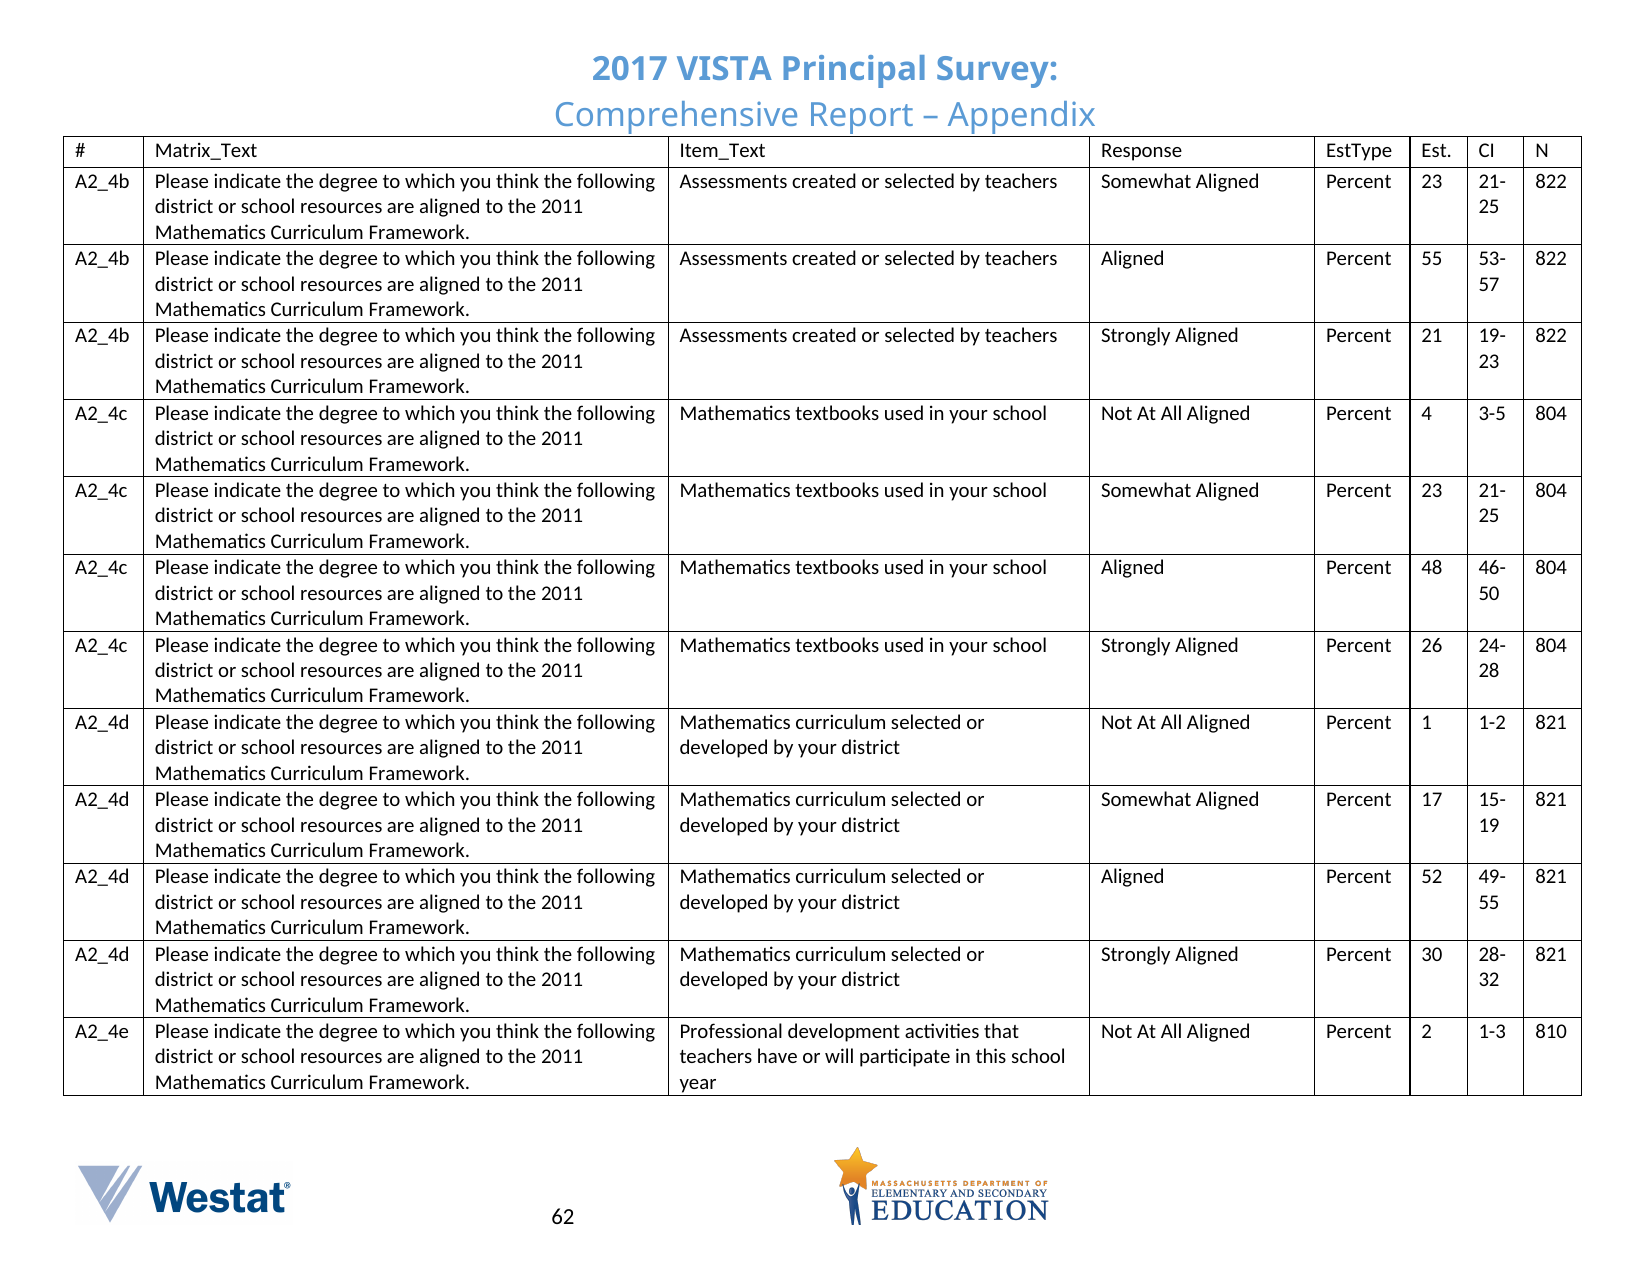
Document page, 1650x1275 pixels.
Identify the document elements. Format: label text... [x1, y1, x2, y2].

table_cell 17 [1411, 786, 1467, 863]
table_header Matrix_Text [144, 137, 668, 167]
table_cell Percent [1315, 864, 1409, 940]
table_cell A2_4d [64, 941, 143, 1017]
table_cell Percent [1315, 709, 1409, 785]
table_header Est. [1411, 137, 1467, 167]
table_cell A2_4c [64, 477, 143, 553]
table_cell 28-32 [1468, 941, 1523, 1017]
table_cell A2_4e [64, 1018, 143, 1094]
table_cell Percent [1315, 477, 1409, 553]
table_cell 3-5 [1468, 400, 1523, 476]
table_cell 49-55 [1468, 864, 1523, 940]
table_cell Mathematics textbooks used in your school [669, 477, 1089, 553]
table_cell 21 [1411, 323, 1467, 399]
table_cell 821 [1524, 709, 1581, 785]
table_cell Mathematics textbooks used in your school [669, 555, 1089, 631]
table_cell Percent [1315, 245, 1409, 322]
table_cell Mathematics curriculum selected or developed by your district [669, 941, 1089, 1017]
table_cell 30 [1411, 941, 1467, 1017]
table_cell A2_4d [64, 709, 143, 785]
table_cell Aligned [1090, 555, 1314, 631]
table_cell 2 [1411, 1018, 1467, 1094]
table_cell Mathematics curriculum selected or developed by your district [669, 864, 1089, 940]
table_cell 53-57 [1468, 245, 1523, 322]
table_cell A2_4c [64, 632, 143, 708]
table_cell A2_4c [64, 555, 143, 631]
table_cell Percent [1315, 1018, 1409, 1094]
table_cell Please indicate the degree to which you think the following district or school resources are aligned to the 2011 Mathematics Curriculum Framework. [144, 245, 668, 322]
table_cell Please indicate the degree to which you think the following district or school resources are aligned to the 2011 Mathematics Curriculum Framework. [144, 941, 668, 1017]
table_cell Please indicate the degree to which you think the following district or school resources are aligned to the 2011 Mathematics Curriculum Framework. [144, 555, 668, 631]
table_cell 4 [1411, 400, 1467, 476]
table_cell Assessments created or selected by teachers [669, 245, 1089, 322]
table_cell Please indicate the degree to which you think the following district or school resources are aligned to the 2011 Mathematics Curriculum Framework. [144, 323, 668, 399]
table_cell Somewhat Aligned [1090, 786, 1314, 863]
table_cell A2_4b [64, 168, 143, 244]
table_cell A2_4d [64, 864, 143, 940]
table_cell Strongly Aligned [1090, 632, 1314, 708]
table_cell Please indicate the degree to which you think the following district or school resources are aligned to the 2011 Mathematics Curriculum Framework. [144, 864, 668, 940]
table_cell 24-28 [1468, 632, 1523, 708]
table_cell Please indicate the degree to which you think the following district or school resources are aligned to the 2011 Mathematics Curriculum Framework. [144, 632, 668, 708]
table_cell Strongly Aligned [1090, 323, 1314, 399]
table_cell Not At All Aligned [1090, 400, 1314, 476]
table_cell Assessments created or selected by teachers [669, 168, 1089, 244]
table_cell 822 [1524, 245, 1581, 322]
table_cell Aligned [1090, 245, 1314, 322]
table_cell Percent [1315, 941, 1409, 1017]
table_cell 821 [1524, 786, 1581, 863]
table_cell 46-50 [1468, 555, 1523, 631]
table_cell 804 [1524, 555, 1581, 631]
table_cell A2_4c [64, 400, 143, 476]
table_cell 804 [1524, 632, 1581, 708]
table_cell A2_4b [64, 323, 143, 399]
table_cell 23 [1411, 477, 1467, 553]
table_cell Percent [1315, 323, 1409, 399]
table_cell 1 [1411, 709, 1467, 785]
table_cell 1-3 [1468, 1018, 1523, 1094]
table_cell Percent [1315, 632, 1409, 708]
table_cell 19-23 [1468, 323, 1523, 399]
table_cell Percent [1315, 555, 1409, 631]
table_cell 15-19 [1468, 786, 1523, 863]
picture [832, 1140, 1050, 1225]
table_cell 821 [1524, 941, 1581, 1017]
table_cell A2_4d [64, 786, 143, 863]
table_cell 21-25 [1468, 168, 1523, 244]
table_header Item_Text [669, 137, 1089, 167]
table_cell Please indicate the degree to which you think the following district or school resources are aligned to the 2011 Mathematics Curriculum Framework. [144, 786, 668, 863]
table_cell 804 [1524, 477, 1581, 553]
table_cell 21-25 [1468, 477, 1523, 553]
table_cell 810 [1524, 1018, 1581, 1094]
table_cell Mathematics textbooks used in your school [669, 400, 1089, 476]
table_cell Assessments created or selected by teachers [669, 323, 1089, 399]
table_cell 822 [1524, 168, 1581, 244]
table_cell 26 [1411, 632, 1467, 708]
table_header # [64, 137, 143, 167]
table_cell Percent [1315, 168, 1409, 244]
table_cell 23 [1411, 168, 1467, 244]
table_cell Professional development activities that teachers have or will participate in this school year [669, 1018, 1089, 1094]
table_cell Aligned [1090, 864, 1314, 940]
table_header Response [1090, 137, 1314, 167]
table_header N [1524, 137, 1581, 167]
picture [75, 1161, 293, 1225]
table_header CI [1468, 137, 1523, 167]
table_cell Please indicate the degree to which you think the following district or school resources are aligned to the 2011 Mathematics Curriculum Framework. [144, 400, 668, 476]
table_header EstType [1315, 137, 1409, 167]
table_cell Mathematics curriculum selected or developed by your district [669, 709, 1089, 785]
table_cell 55 [1411, 245, 1467, 322]
table_cell 52 [1411, 864, 1467, 940]
table_cell 821 [1524, 864, 1581, 940]
table_cell Somewhat Aligned [1090, 168, 1314, 244]
table_cell 48 [1411, 555, 1467, 631]
table_cell 804 [1524, 400, 1581, 476]
table_cell Percent [1315, 786, 1409, 863]
table_cell Please indicate the degree to which you think the following district or school resources are aligned to the 2011 Mathematics Curriculum Framework. [144, 709, 668, 785]
table_cell Percent [1315, 400, 1409, 476]
table_cell A2_4b [64, 245, 143, 322]
table_cell Please indicate the degree to which you think the following district or school resources are aligned to the 2011 Mathematics Curriculum Framework. [144, 168, 668, 244]
table_cell Not At All Aligned [1090, 1018, 1314, 1094]
table_cell 822 [1524, 323, 1581, 399]
table_cell 1-2 [1468, 709, 1523, 785]
table_cell Strongly Aligned [1090, 941, 1314, 1017]
table_cell Please indicate the degree to which you think the following district or school resources are aligned to the 2011 Mathematics Curriculum Framework. [144, 1018, 668, 1094]
table_cell Mathematics curriculum selected or developed by your district [669, 786, 1089, 863]
table_cell Mathematics textbooks used in your school [669, 632, 1089, 708]
table_cell Somewhat Aligned [1090, 477, 1314, 553]
table_cell Please indicate the degree to which you think the following district or school resources are aligned to the 2011 Mathematics Curriculum Framework. [144, 477, 668, 553]
table_cell Not At All Aligned [1090, 709, 1314, 785]
